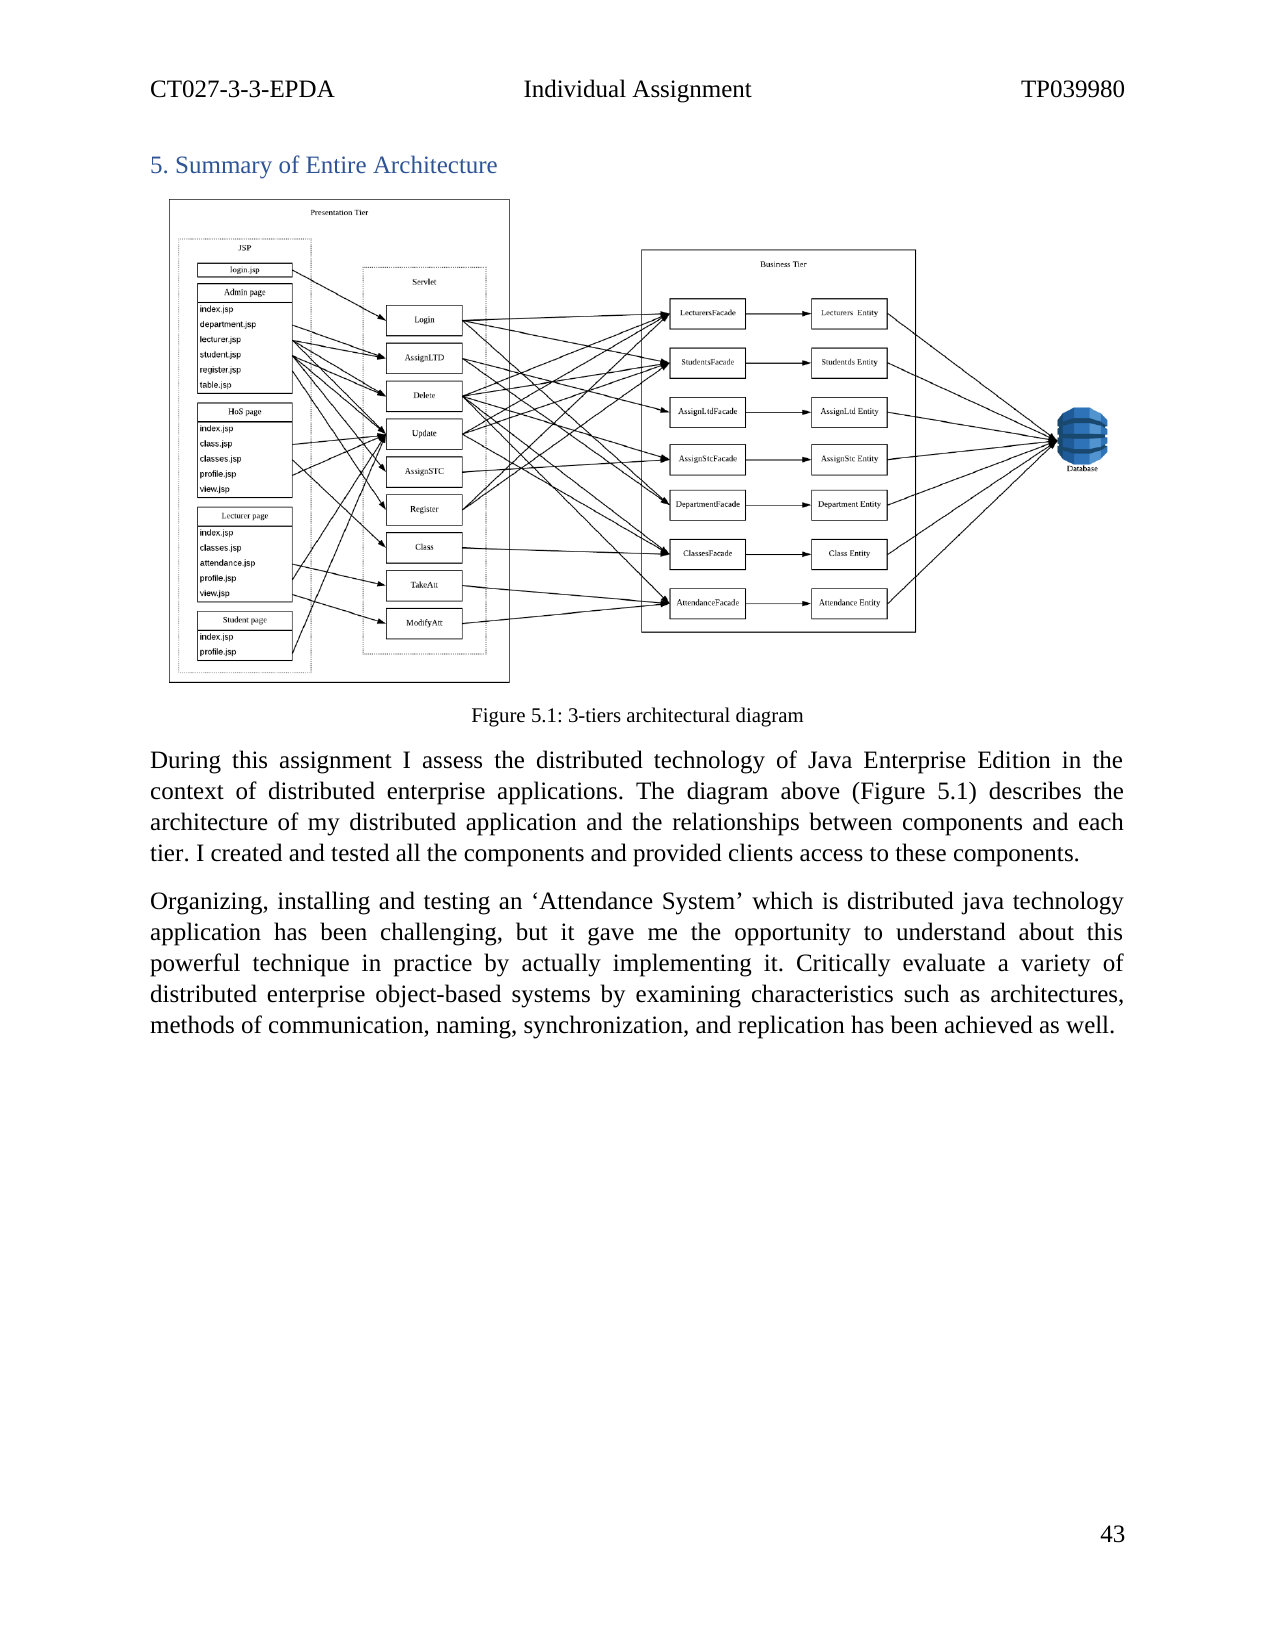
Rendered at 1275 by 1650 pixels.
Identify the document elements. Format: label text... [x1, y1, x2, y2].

picture [150, 181, 1125, 701]
subtitle 5. Summary of Entire Architecture [150, 150, 1125, 179]
text Figure 5.1: 3-tiers architectural diagram [150, 702, 1125, 727]
text Organizing, installing and testing an ‘Attendance System’ which is distributed java technology application has been challenging, but it gave me the opportunity to understand about this powerful technique in practice by actually implementing it. Critically evaluate a variety of distributed enterprise object-based systems by examining characteristics such as architectures, methods of communication, naming, synchronization, and replication has been achieved as well. [150, 886, 1125, 1039]
text During this assignment I assess the distributed technology of Java Enterprise Edition in the context of distributed enterprise applications. The diagram above (Figure 5.1) describes the architecture of my distributed application and the relationships between components and each tier. I created and tested all the components and provided clients access to these components. [150, 745, 1125, 867]
